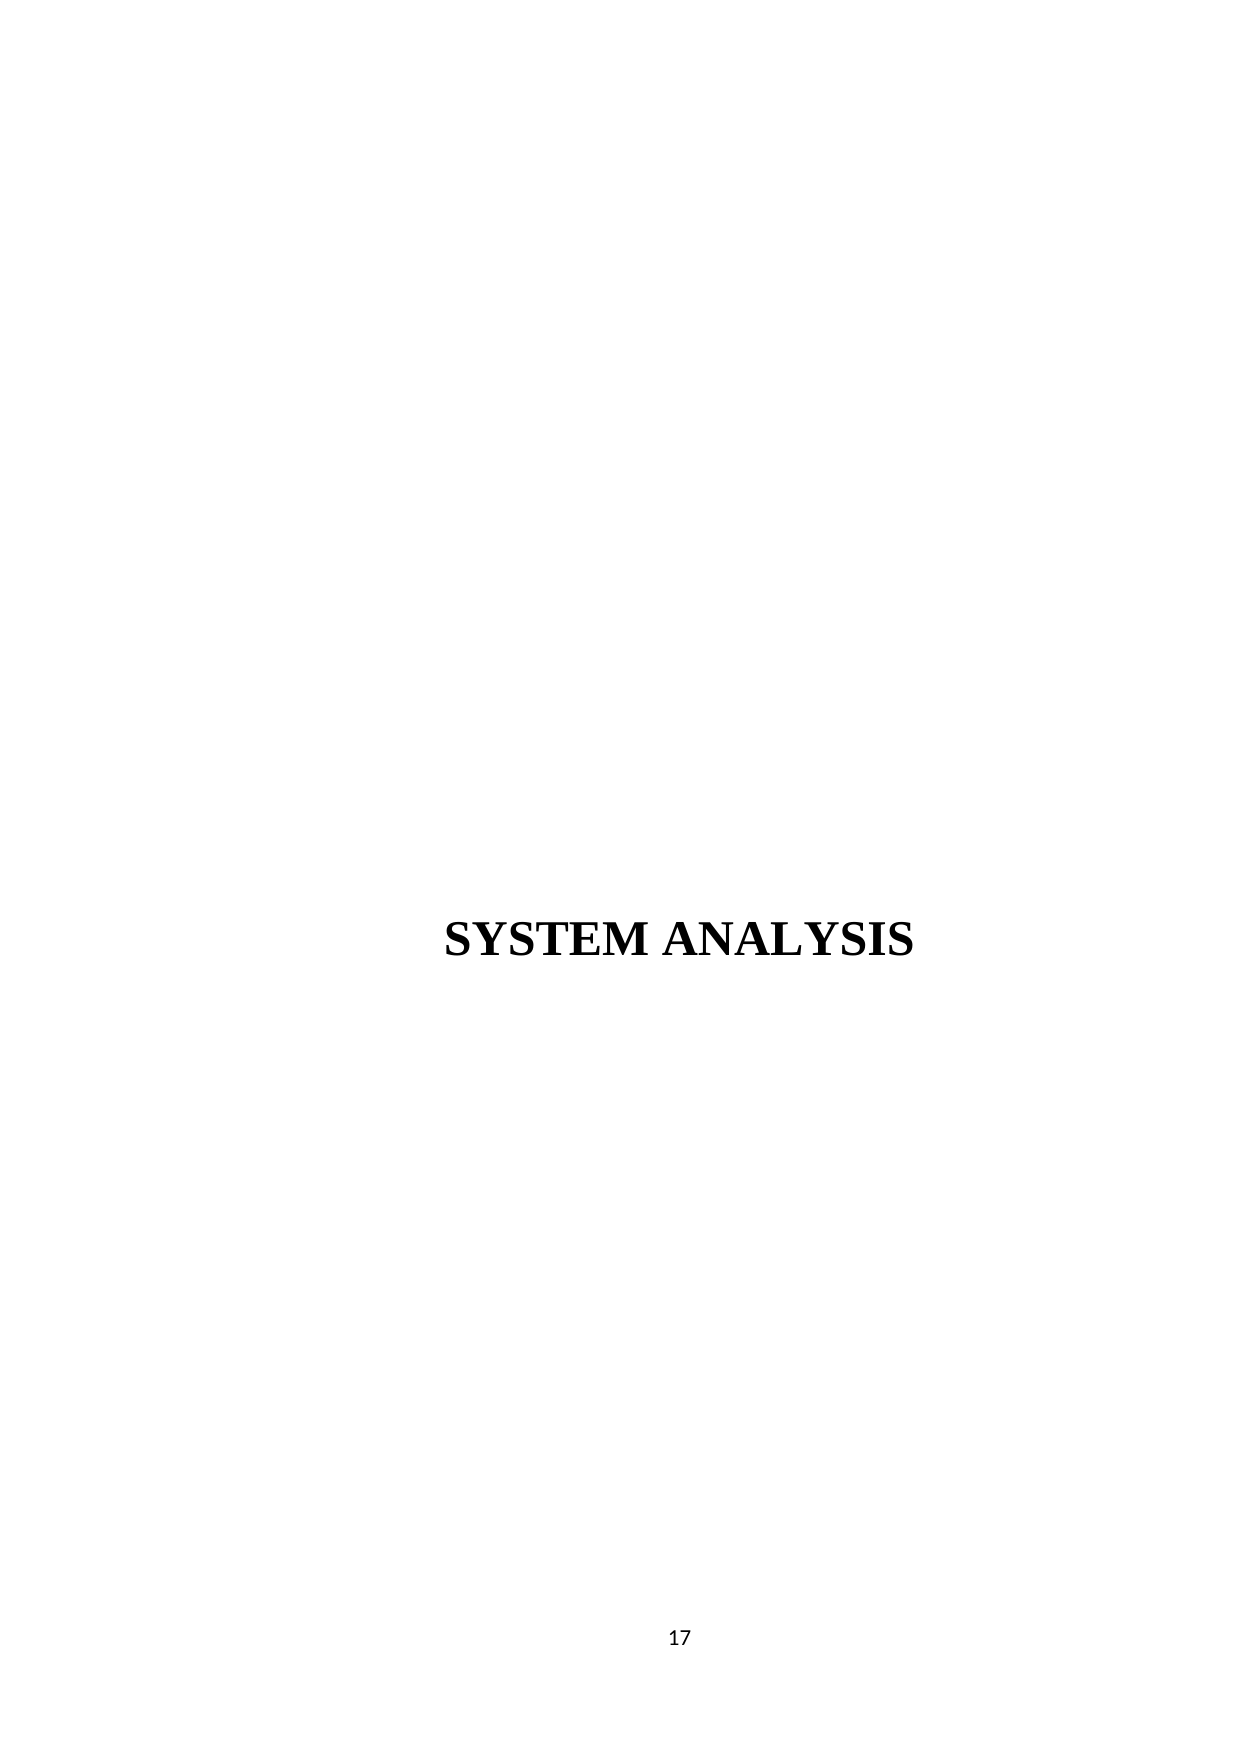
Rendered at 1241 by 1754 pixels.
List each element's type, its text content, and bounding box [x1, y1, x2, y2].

text SYSTEM ANALYSIS [236, 909, 1122, 967]
